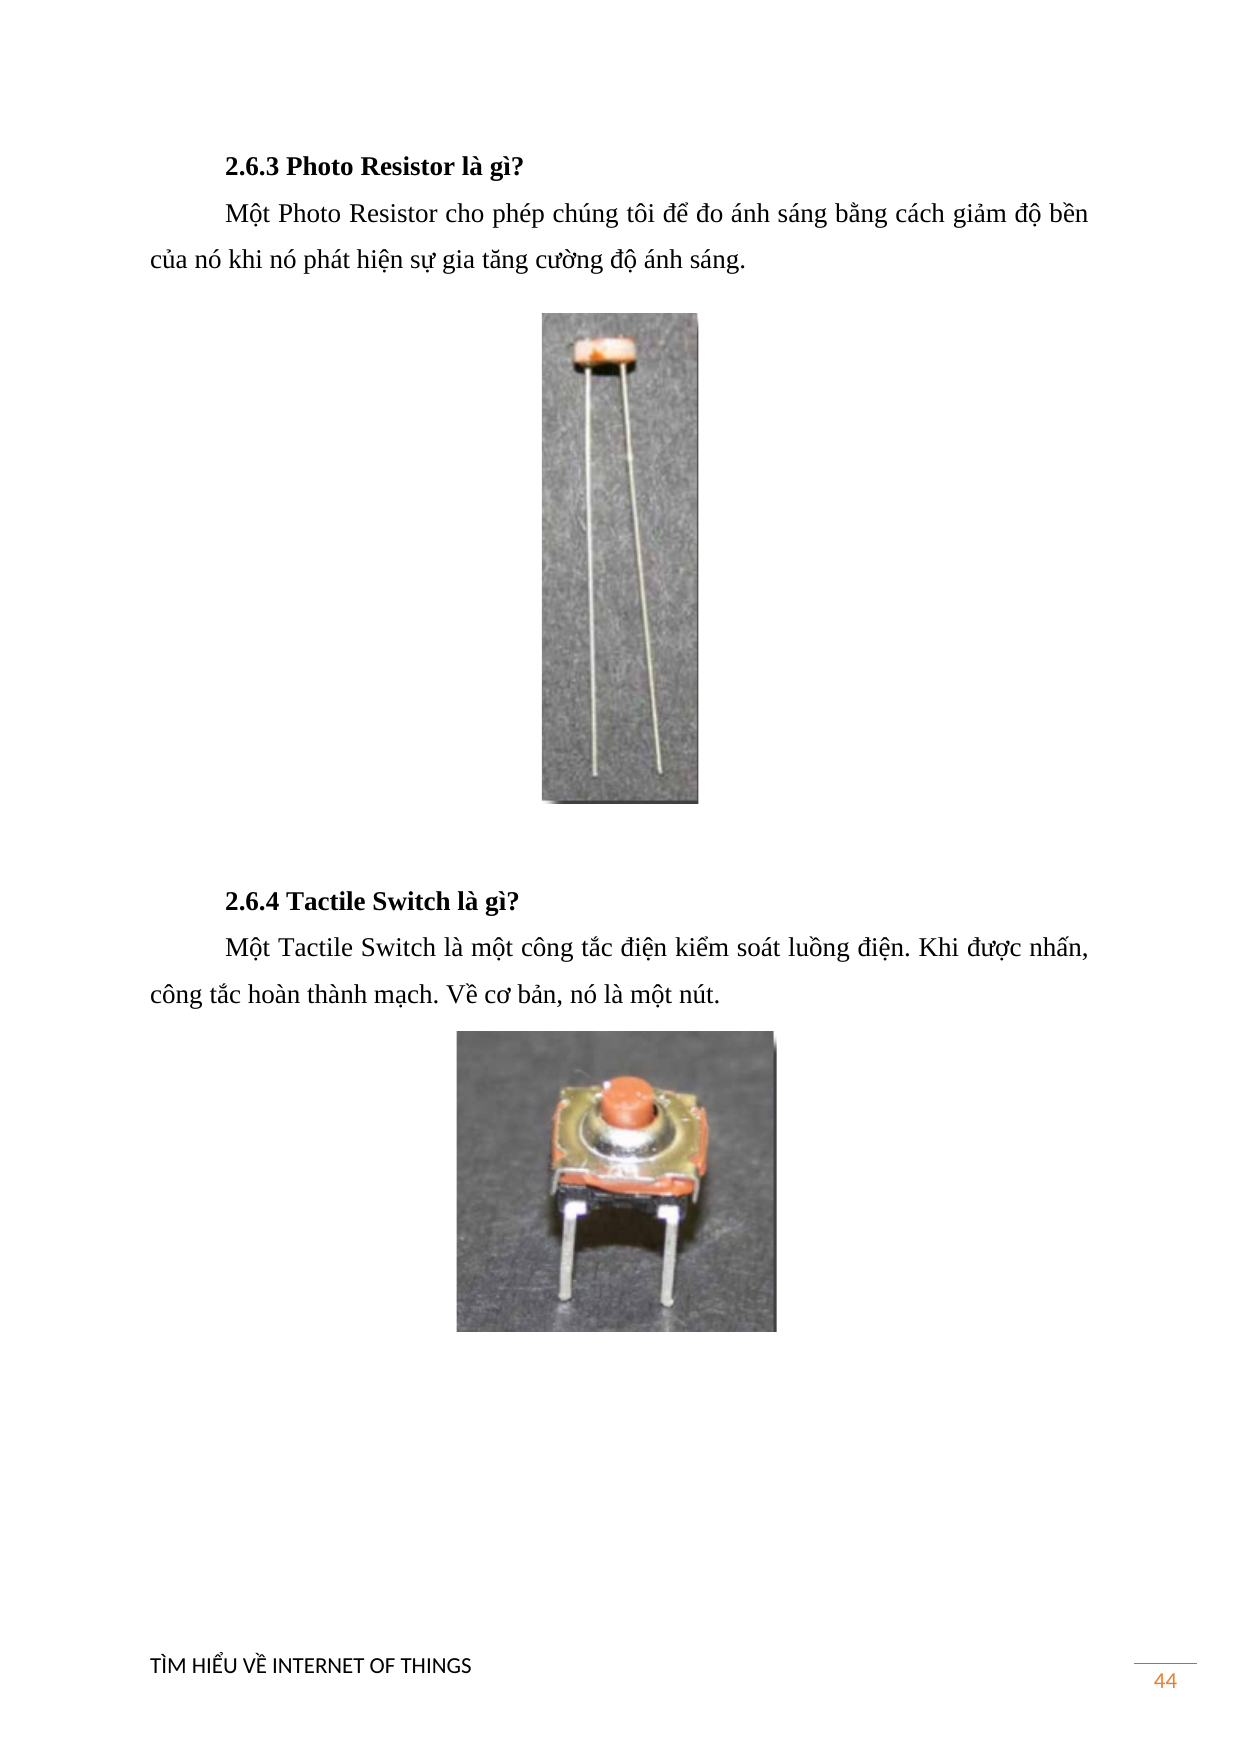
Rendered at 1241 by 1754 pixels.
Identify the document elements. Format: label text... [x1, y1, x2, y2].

subtitle 2.6.3 Photo Resistor là gì? [524, 244, 1090, 275]
text Một Tactile Switch là một công tắc điện kiểm soát luồng điện. Khi được nhấn, công tắc hoàn thành mạch. Về cơ bản, nó là một nút. [150, 1025, 1090, 1103]
picture [456, 1125, 777, 1426]
picture [541, 406, 699, 898]
text Một Photo Resistor cho phép chúng tôi để đo ánh sáng bằng cách giảm độ bền của nó khi nó phát hiện sự gia tăng cường độ ánh sáng. [150, 290, 1090, 368]
subtitle 2.6.4 Tactile Switch là gì? [225, 978, 1090, 1009]
